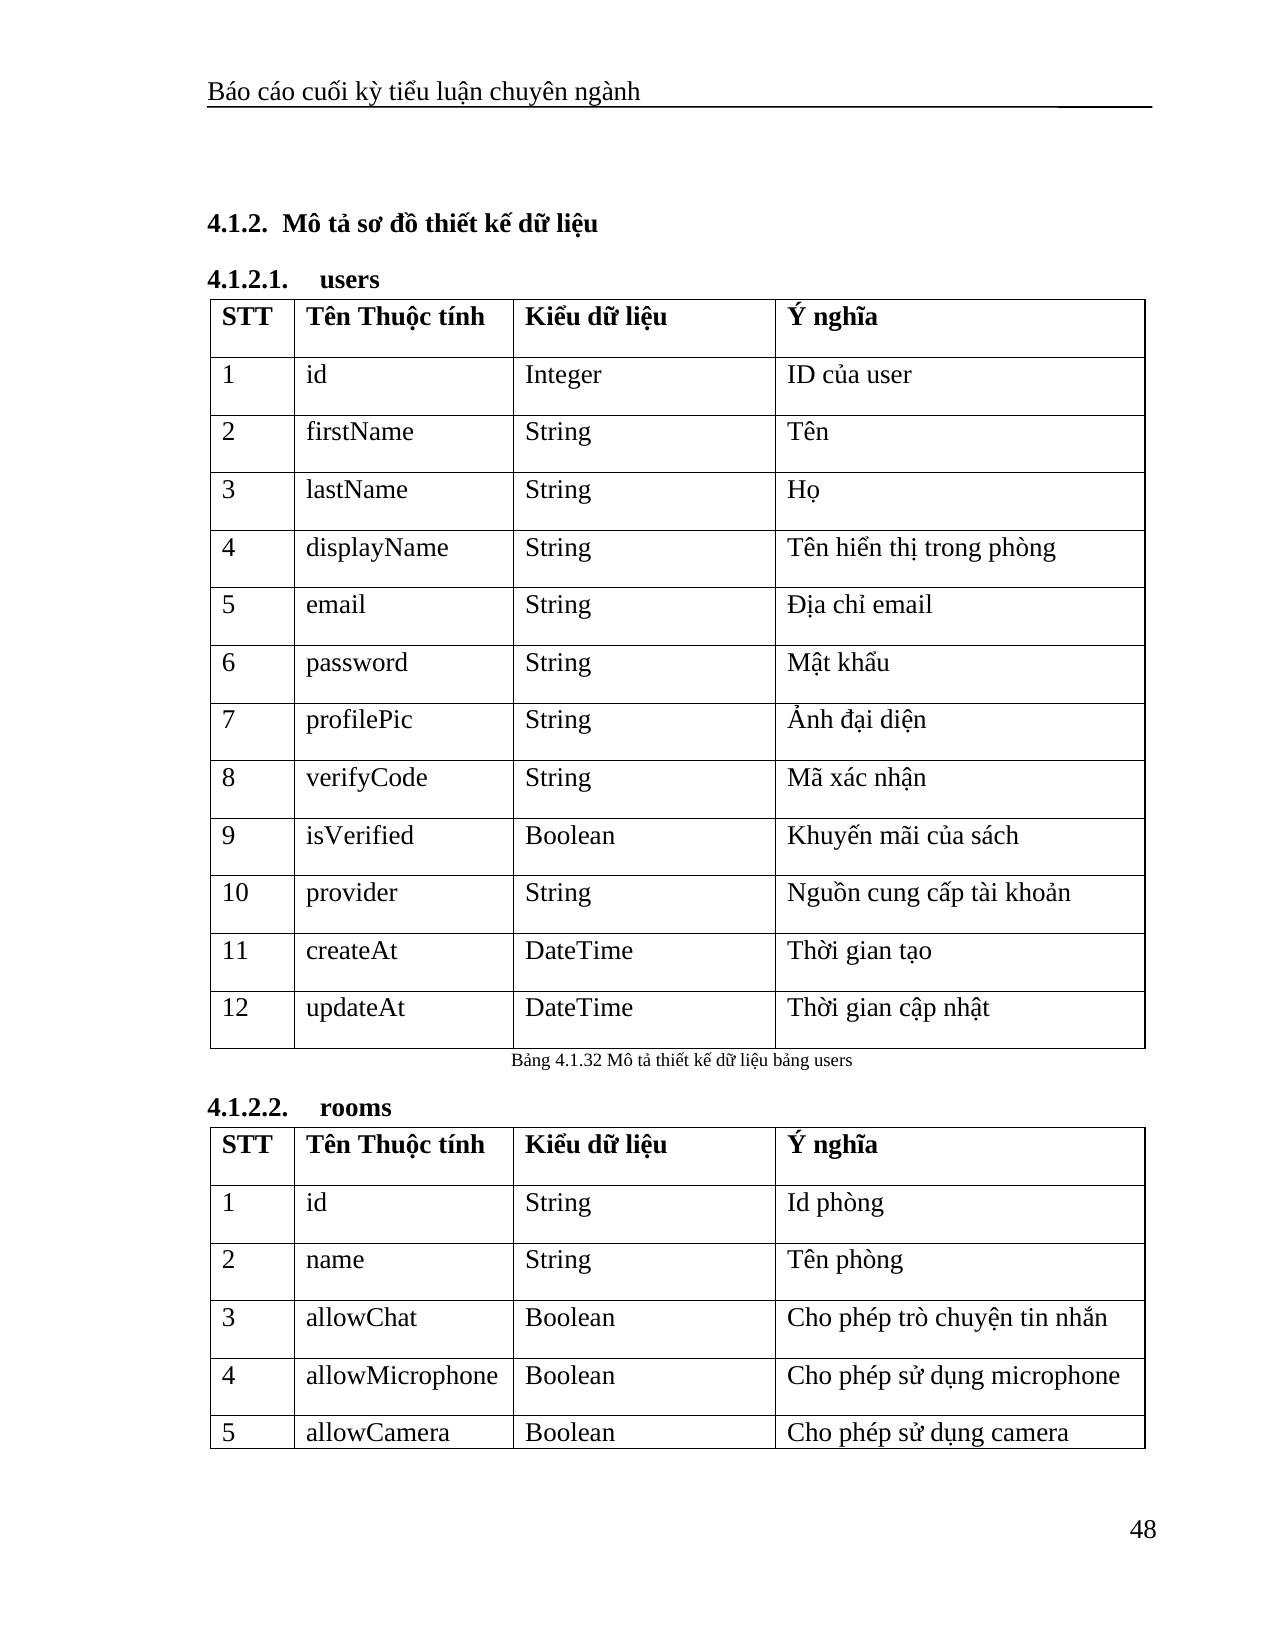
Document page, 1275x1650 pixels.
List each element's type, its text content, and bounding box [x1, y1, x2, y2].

table_header Kiểu dữ liệu [514, 1128, 775, 1185]
table_cell 11 [211, 934, 294, 991]
table_cell id [295, 1186, 513, 1242]
table_header Tên Thuộc tính [295, 300, 513, 357]
table_cell String [514, 416, 775, 472]
table_cell 2 [211, 1244, 294, 1300]
table_cell Id phòng [776, 1186, 1144, 1242]
table_cell 3 [211, 473, 294, 530]
table_cell Khuyến mãi của sách [776, 819, 1144, 875]
table_cell Ảnh đại diện [776, 704, 1144, 760]
table_cell lastName [295, 473, 513, 530]
table_cell Thời gian cập nhật [776, 992, 1144, 1048]
table_cell 3 [211, 1301, 294, 1358]
table_cell allowChat [295, 1301, 513, 1358]
table_cell ID của user [776, 358, 1144, 414]
table_cell Thời gian tạo [776, 934, 1144, 991]
table_cell 10 [211, 876, 294, 933]
table_cell 5 [211, 588, 294, 645]
table_cell String [514, 1244, 775, 1300]
table_header STT [211, 1128, 294, 1185]
table_cell 1 [211, 358, 294, 414]
table_cell 1 [211, 1186, 294, 1242]
table_cell String [514, 1186, 775, 1242]
table_cell email [295, 588, 513, 645]
subtitle users [207, 263, 1156, 295]
table_cell String [514, 531, 775, 587]
table_cell 6 [211, 646, 294, 702]
table_cell 7 [211, 704, 294, 760]
subtitle rooms [207, 1092, 1156, 1123]
table_cell String [514, 704, 775, 760]
table_cell Boolean [514, 1359, 775, 1415]
table_header Tên Thuộc tính [295, 1128, 513, 1185]
table_cell String [514, 761, 775, 818]
table_cell 5 [211, 1416, 294, 1447]
table_cell Boolean [514, 819, 775, 875]
table_cell Integer [514, 358, 775, 414]
table_cell isVerified [295, 819, 513, 875]
table_cell verifyCode [295, 761, 513, 818]
table_cell createAt [295, 934, 513, 991]
table_cell 4 [211, 531, 294, 587]
table_cell name [295, 1244, 513, 1300]
table_cell updateAt [295, 992, 513, 1048]
table_header Ý nghĩa [776, 1128, 1144, 1185]
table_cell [776, 1416, 1144, 1447]
table_cell Boolean [514, 1416, 775, 1447]
table_cell 2 [211, 416, 294, 472]
table_cell Địa chỉ email [776, 588, 1144, 645]
subtitle Mô tả sơ đồ thiết kế dữ liệu [207, 207, 1156, 238]
table_cell Nguồn cung cấp tài khoản [776, 876, 1144, 933]
table_cell String [514, 876, 775, 933]
table_cell 9 [211, 819, 294, 875]
table_cell Cho phép trò chuyện tin nhắn [776, 1301, 1144, 1358]
table_cell 12 [211, 992, 294, 1048]
table_header Ý nghĩa [776, 300, 1144, 357]
table_cell Mã xác nhận [776, 761, 1144, 818]
table_cell allowCamera [295, 1416, 513, 1447]
table_cell id [295, 358, 513, 414]
table_cell String [514, 646, 775, 702]
table_header Kiểu dữ liệu [514, 300, 775, 357]
table_cell allowMicrophone [295, 1359, 513, 1415]
table_cell Mật khẩu [776, 646, 1144, 702]
table_cell provider [295, 876, 513, 933]
table_cell DateTime [514, 934, 775, 991]
table_cell Boolean [514, 1301, 775, 1358]
table_cell Tên [776, 416, 1144, 472]
table_cell 4 [211, 1359, 294, 1415]
table_cell 8 [211, 761, 294, 818]
table_header STT [211, 300, 294, 357]
table_cell String [514, 473, 775, 530]
table_cell firstName [295, 416, 513, 472]
table_cell password [295, 646, 513, 702]
table_cell DateTime [514, 992, 775, 1048]
table_cell Họ [776, 473, 1144, 530]
table_cell String [514, 588, 775, 645]
table_cell profilePic [295, 704, 513, 760]
table_cell Tên hiển thị trong phòng [776, 531, 1144, 587]
table_cell displayName [295, 531, 513, 587]
table_cell Tên phòng [776, 1244, 1144, 1300]
table_cell Cho phép sử dụng microphone [776, 1359, 1144, 1415]
